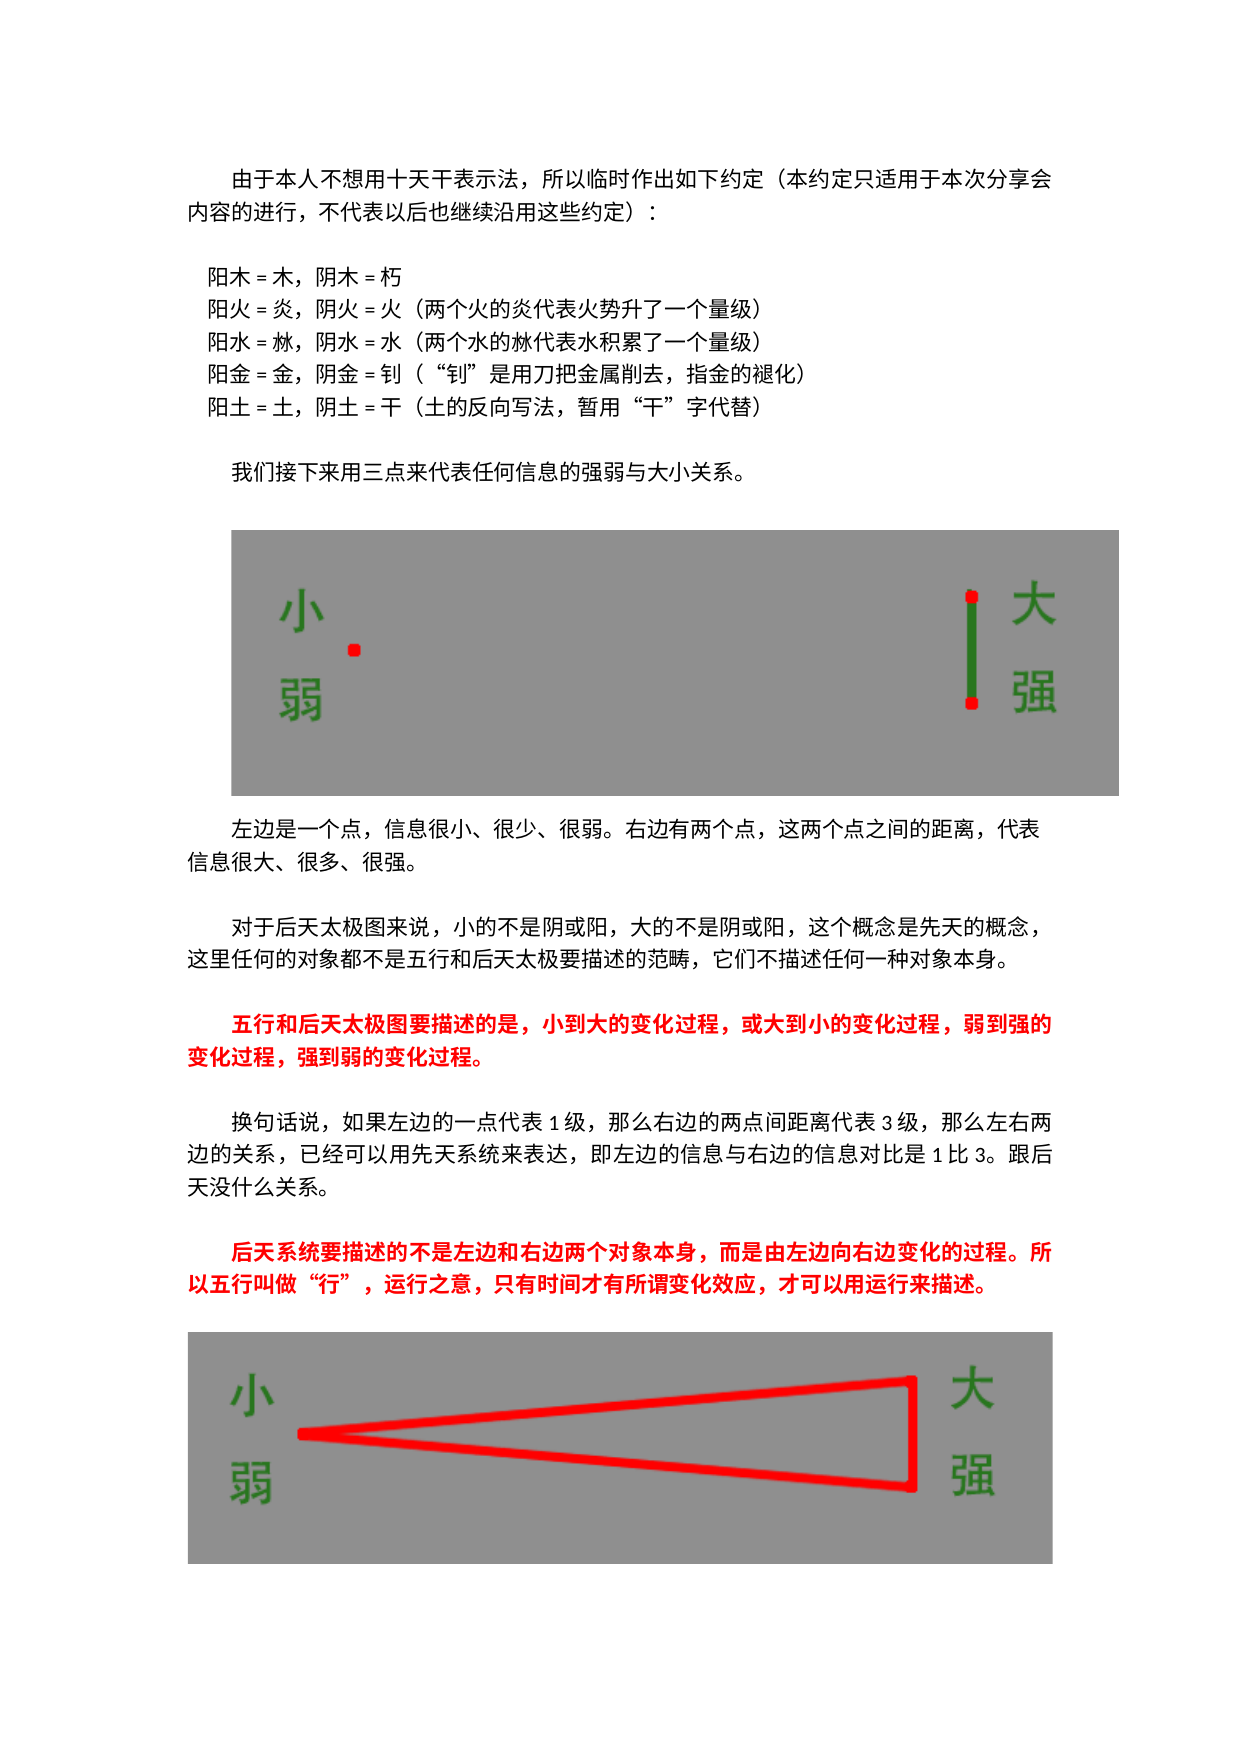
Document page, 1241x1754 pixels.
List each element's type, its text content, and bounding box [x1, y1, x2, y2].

text 我们接下来用三点来代表任何信息的强弱与大小关系。 [187, 454, 1053, 519]
picture [187, 1332, 1053, 1564]
text 由于本人不想用十天干表示法，所以临时作出如下约定（本约定只适用于本次分享会内容的进行，不代表以后也继续沿用这些约定）： 阳木 = 木，阴木 = 朽 阳火 = 炎，阴火 = 火（两个火的炎代表火势升了一个量级） 阳水 = 沝，阴水 = 水（两个水的沝代表水积累了一个量级） 阳金 = 金，阴金 = 钊（“钊”是用刀把金属削去，指金的褪化） 阳土 = 土，阴土 = 干（土的反向写法，暂用“干”字代替） [187, 162, 1053, 422]
text 左边是一个点，信息很小、很少、很弱。右边有两个点，这两个点之间的距离，代表信息很大、很多、很强。 [187, 812, 1053, 877]
text 五行和后天太极图要描述的是，小到大的变化过程，或大到小的变化过程，弱到强的变化过程，强到弱的变化过程。 [187, 1007, 1053, 1072]
picture [231, 530, 1119, 796]
text 换句话说，如果左边的一点代表1级，那么右边的两点间距离代表3级，那么左右两边的关系，已经可以用先天系统来表达，即左边的信息与右边的信息对比是1比3。跟后天没什么关系。 [187, 1104, 1053, 1202]
text 对于后天太极图来说，小的不是阴或阳，大的不是阴或阳，这个概念是先天的概念，这里任何的对象都不是五行和后天太极要描述的范畴，它们不描述任何一种对象本身。 [187, 909, 1053, 974]
text 后天系统要描述的不是左边和右边两个对象本身，而是由左边向右边变化的过程。所以五行叫做“行”，运行之意，只有时间才有所谓变化效应，才可以用运行来描述。 [187, 1234, 1053, 1299]
